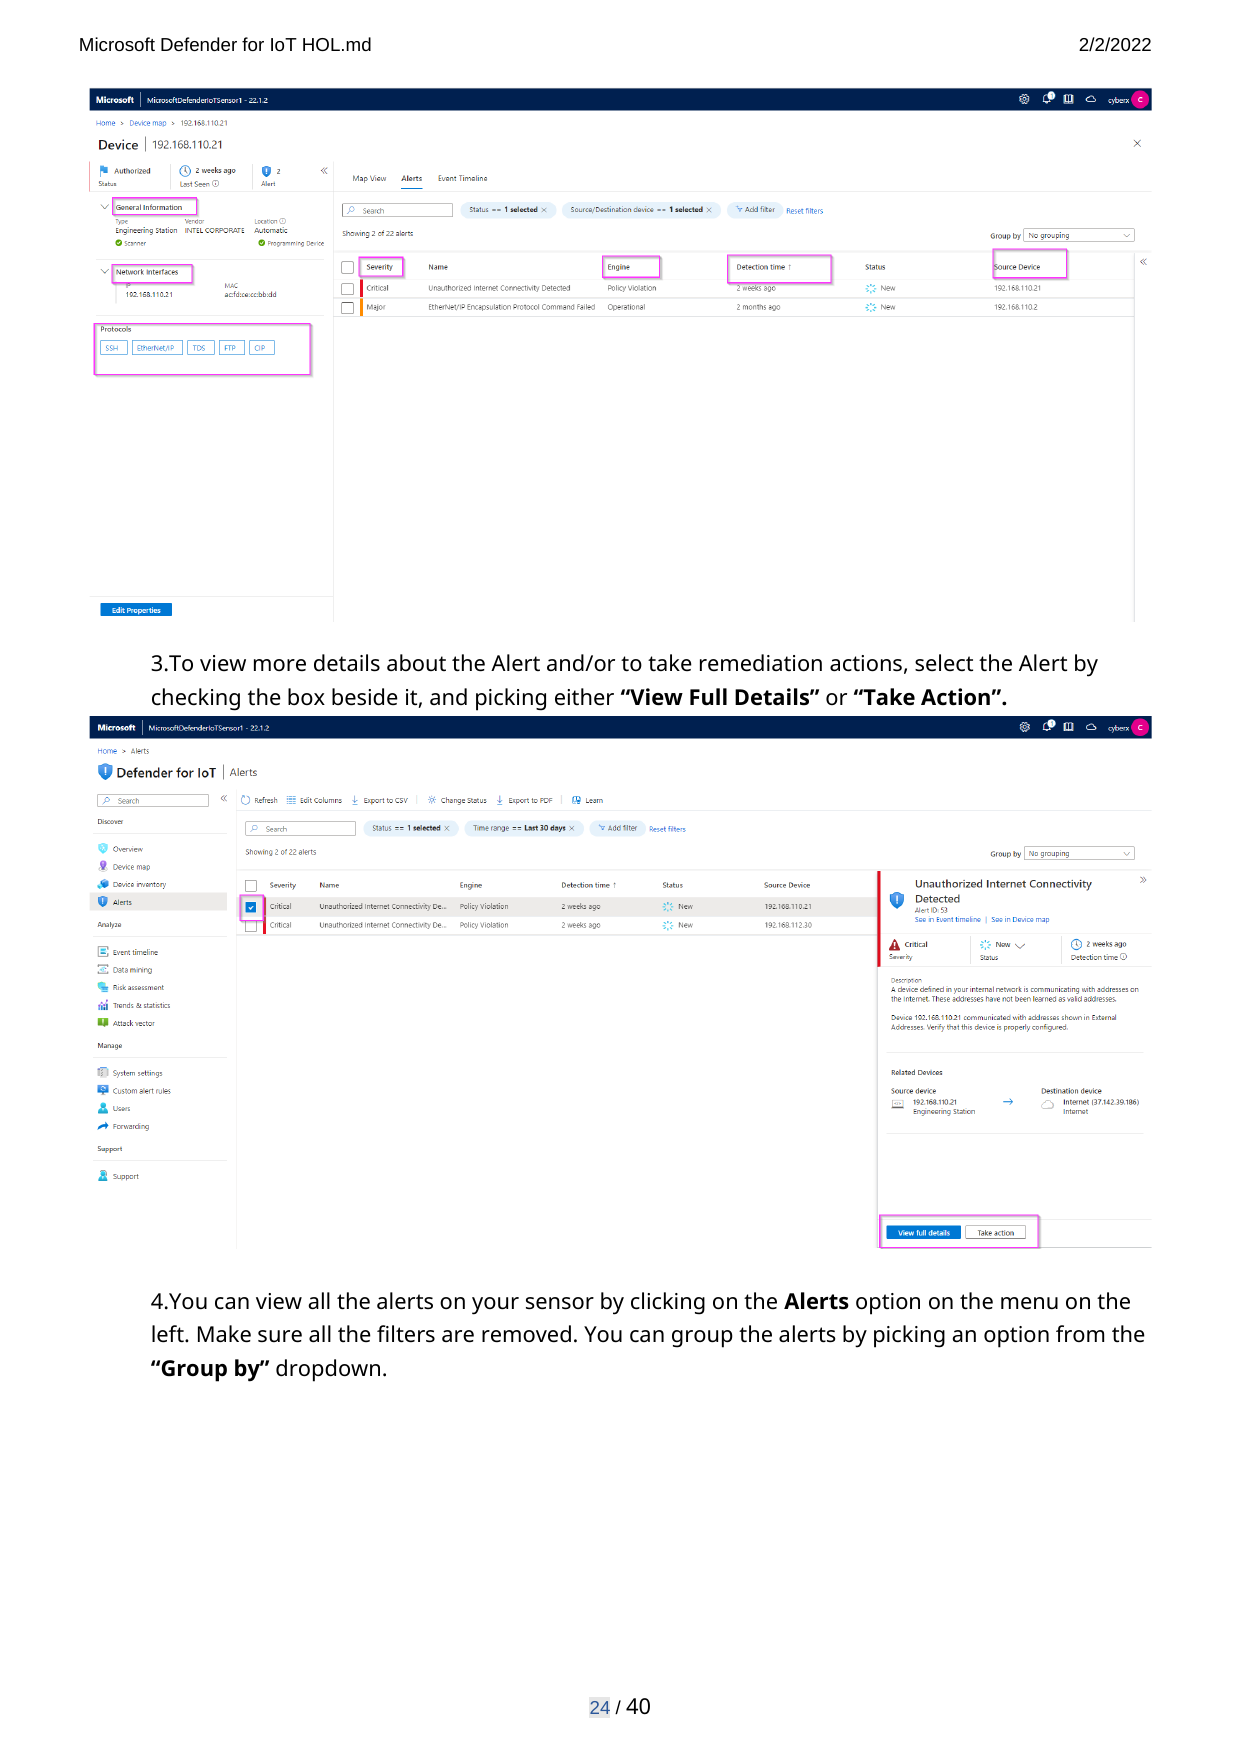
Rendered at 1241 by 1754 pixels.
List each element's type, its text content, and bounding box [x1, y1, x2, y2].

list 4.You can view all the alerts on your sensor by clicking on the Alerts option on the menu on the left. Make sure all the filters are removed. You can group the alerts by picking an option from the “Group by” dropdown. [151, 1286, 1151, 1383]
list 3.To view more details about the Alert and/or to take remediation actions, select the Alert by checking the box beside it, and picking either “View Full Details” or “Take Action”. [151, 648, 1151, 712]
picture [89, 87, 1152, 622]
picture [89, 716, 1152, 1249]
